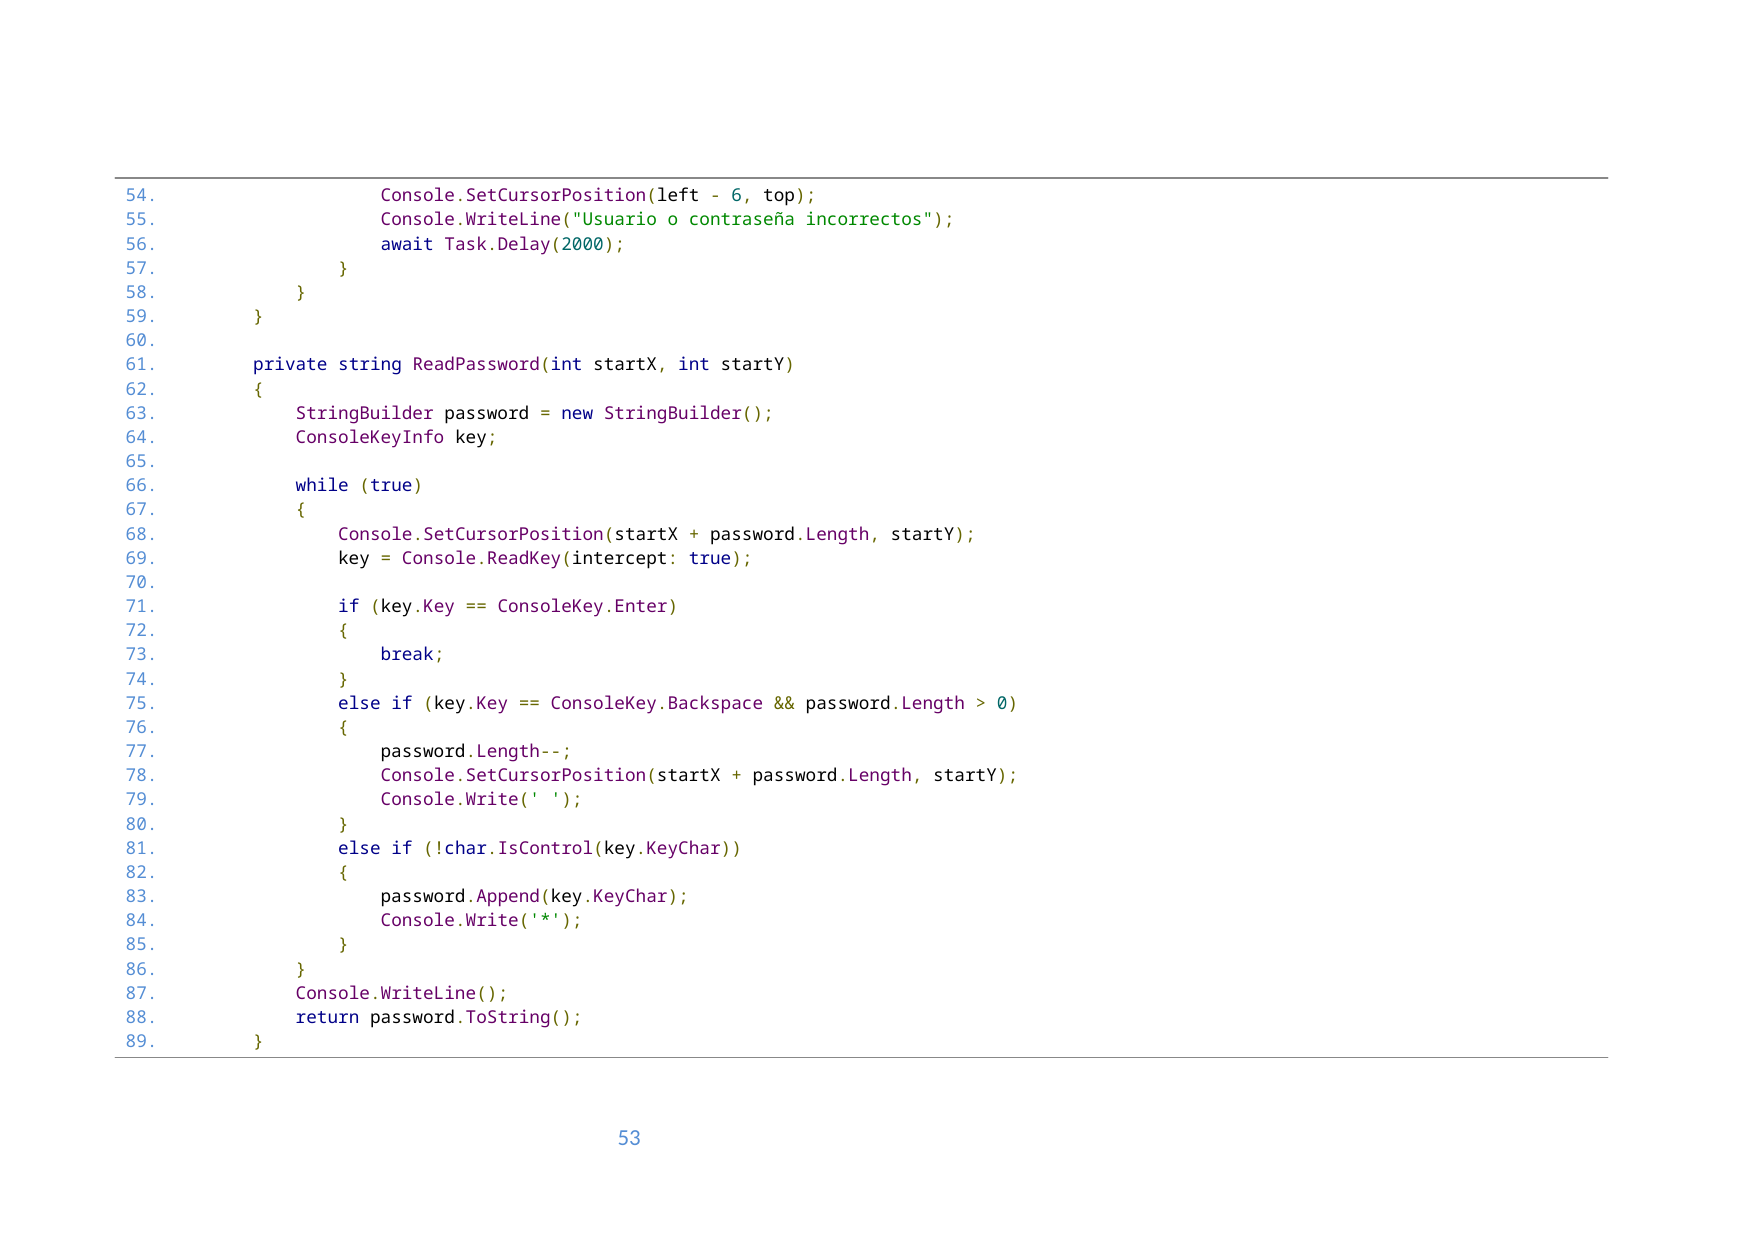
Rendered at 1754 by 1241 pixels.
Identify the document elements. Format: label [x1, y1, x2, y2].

table_header [104, 177, 1619, 1058]
